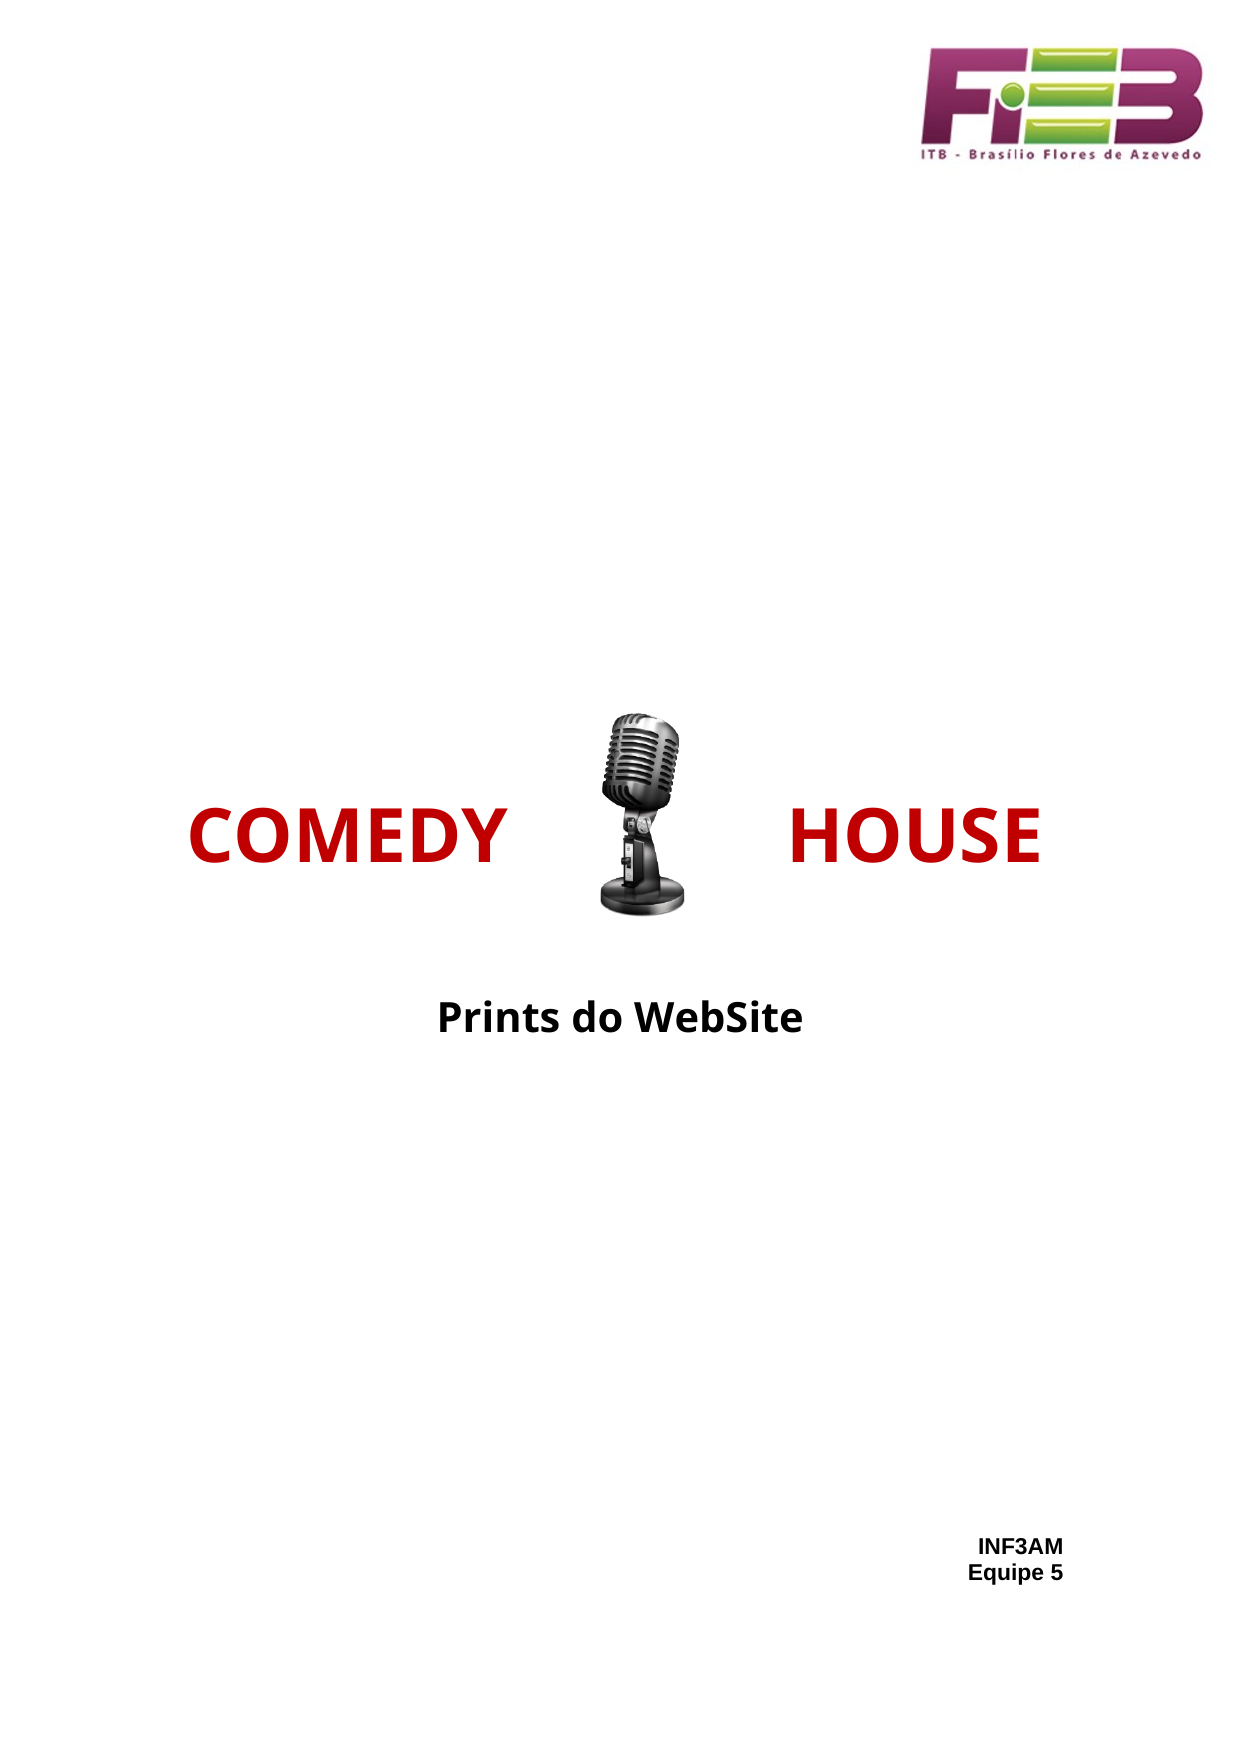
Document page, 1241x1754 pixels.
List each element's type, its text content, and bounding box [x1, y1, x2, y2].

text INF3AM [177, 1533, 1063, 1559]
text Prints do WebSite [177, 987, 1063, 1044]
picture [536, 709, 748, 921]
text COMEDY HOUSE [177, 782, 536, 885]
text COMEDY HOUSE [748, 782, 1063, 885]
text Equipe 5 [177, 1559, 1063, 1586]
picture [911, 28, 1226, 179]
